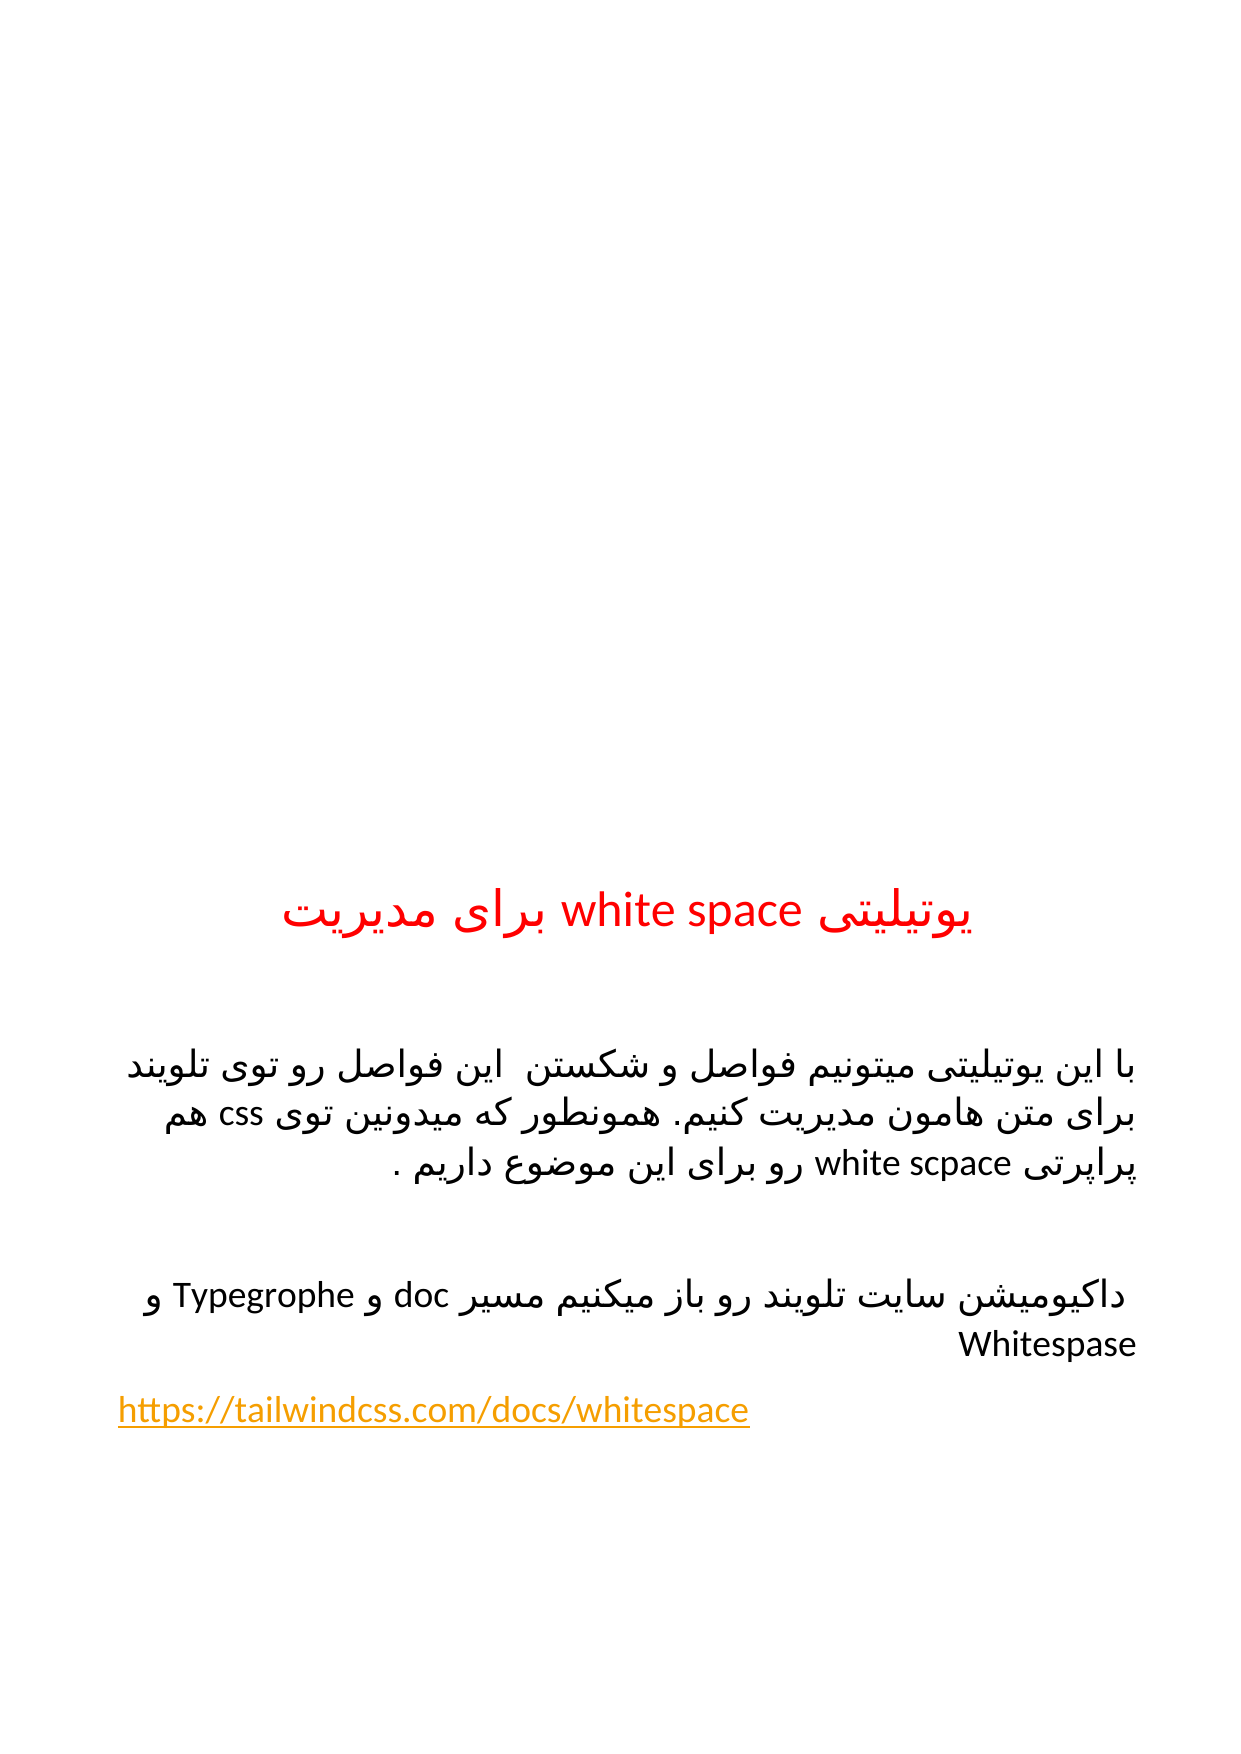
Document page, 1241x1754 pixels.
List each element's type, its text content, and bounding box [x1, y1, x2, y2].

text https://tailwindcss.com/docs/whitespace [118, 1386, 1137, 1432]
text یوتیلیتی white space برای مدیریت [118, 878, 1137, 939]
text با این یوتیلیتی میتونیم فواصل و شکستن این فواصل رو توی تلویند برای متن هامون مدیریت کنیم. همونطور که میدونین توی css هم پراپرتی white scpace رو برای این موضوع داریم . [118, 1043, 1137, 1184]
text داکیومیشن سایت تلویند رو باز میکنیم مسیر doc و Typegrophe و Whitespase [118, 1271, 1137, 1366]
